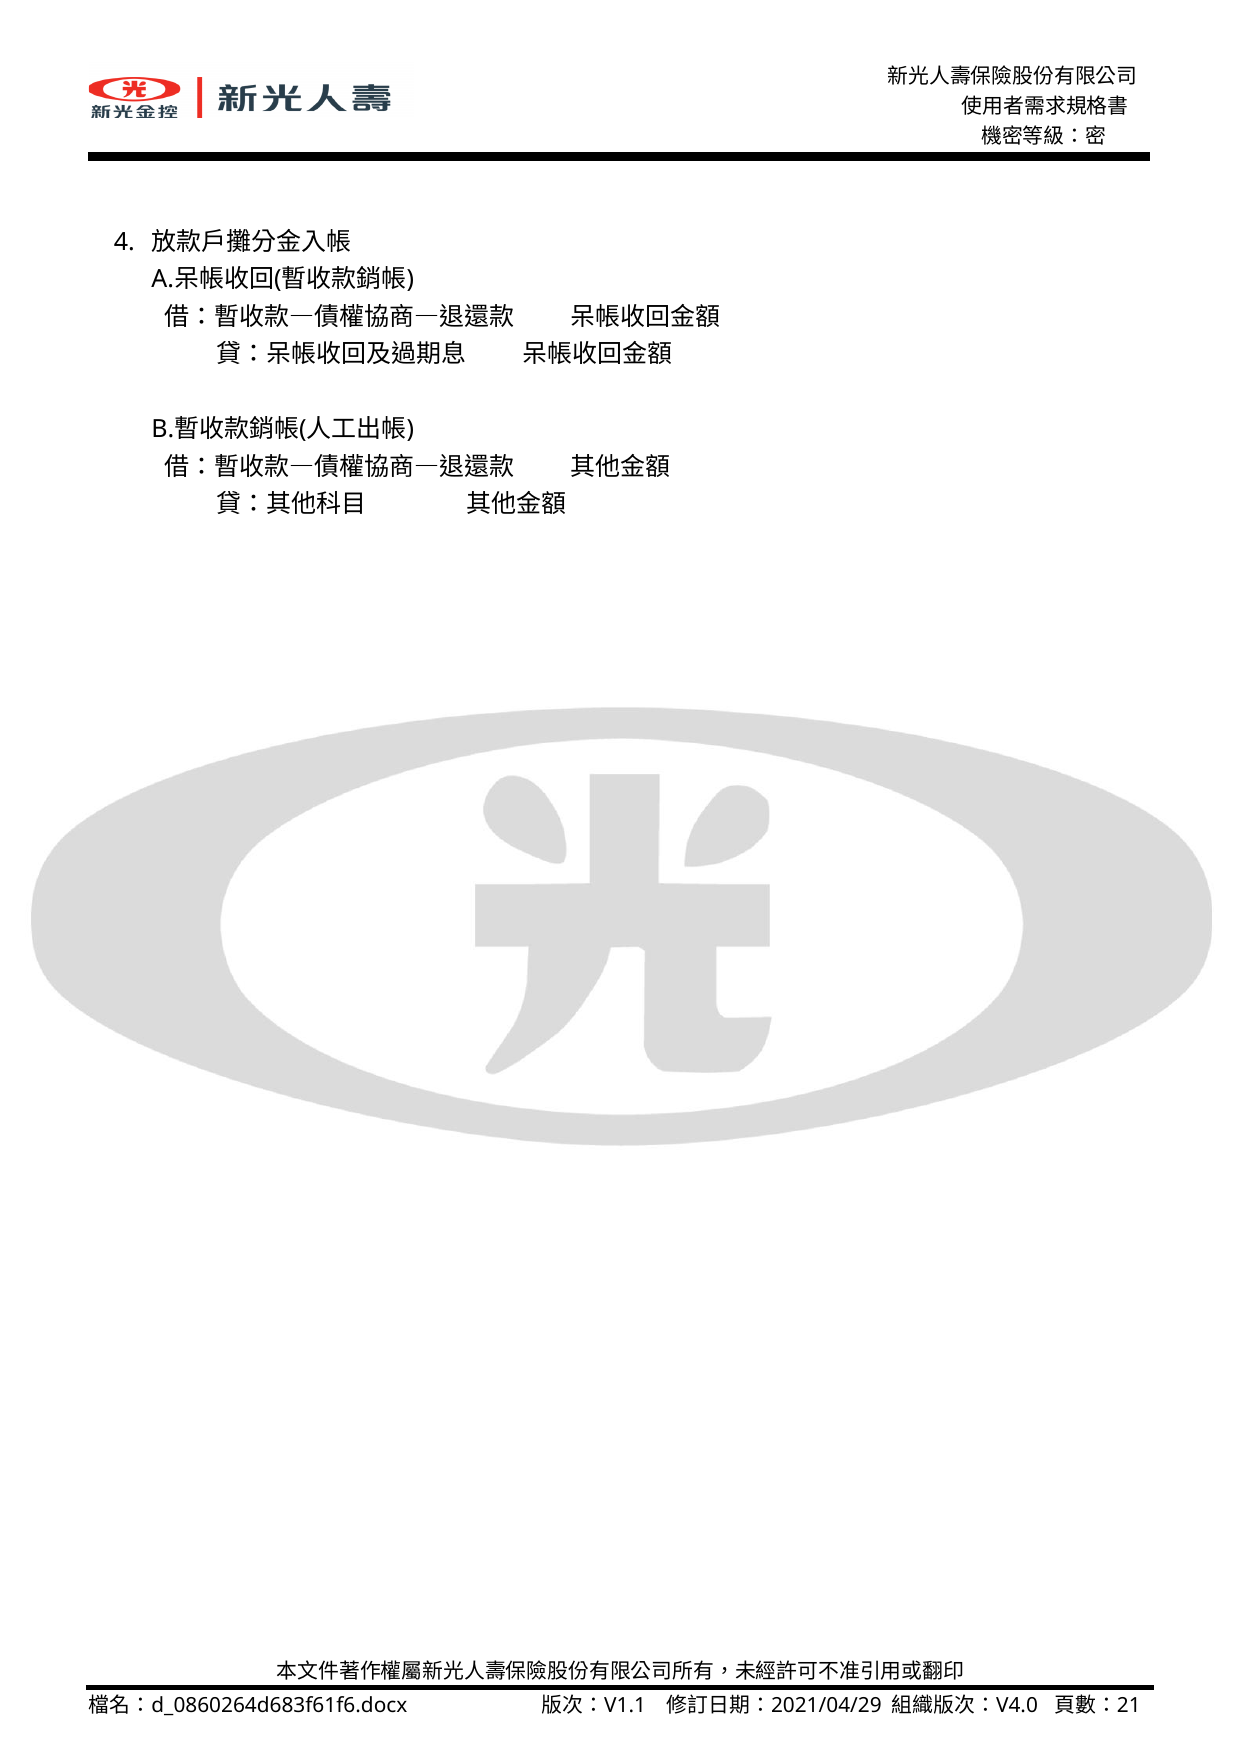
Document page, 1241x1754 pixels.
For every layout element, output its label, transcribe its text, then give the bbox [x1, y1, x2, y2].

picture [25, 699, 1215, 1152]
list 借：暫收款—債權協商—退還款 其他金額 [151, 446, 1152, 483]
picture [88, 61, 414, 118]
text 貸：呆帳收回及過期息 呆帳收回金額 [89, 333, 1152, 371]
list 貸：其他科目 其他金額 [151, 483, 1152, 521]
list A.呆帳收回(暫收款銷帳) [151, 258, 1152, 296]
list 放款戶攤分金入帳 [114, 221, 1152, 258]
list B.暫收款銷帳(人工出帳) [151, 408, 1152, 446]
text 借：暫收款—債權協商—退還款 呆帳收回金額 [89, 296, 1152, 333]
